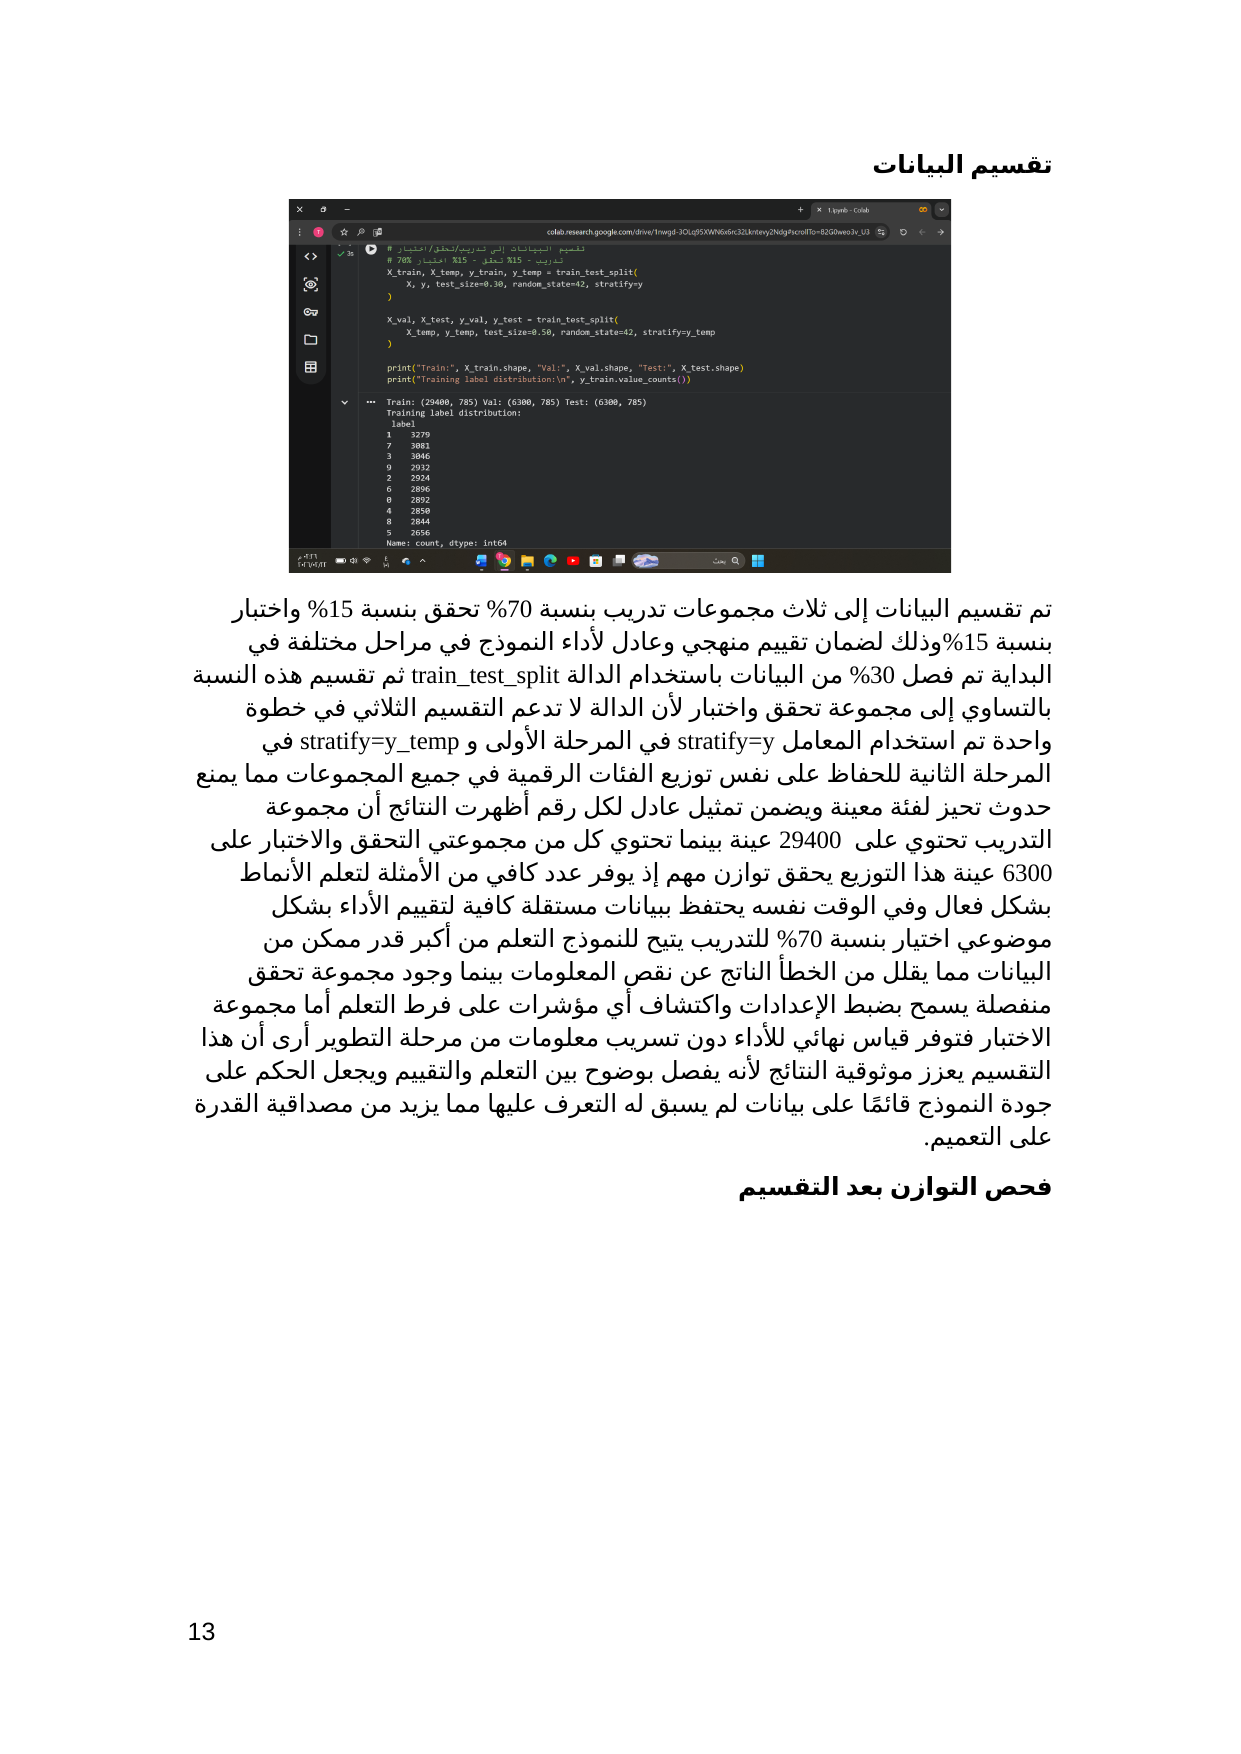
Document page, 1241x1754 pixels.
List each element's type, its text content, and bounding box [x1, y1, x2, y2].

picture [288, 199, 952, 573]
text تقسيم البيانات [187, 150, 1053, 179]
text تم تقسيم البيانات إلى ثلاث مجموعات تدريب بنسبة 70% تحقق بنسبة 15% واختبار بنسبة 15%وذلك لضمان تقييم منهجي وعادل لأداء النموذج في مراحل مختلفة في البداية تم فصل 30% من البيانات باستخدام الدالة train_test_split ثم تقسيم هذه النسبة بالتساوي إلى مجموعة تحقق واختبار لأن الدالة لا تدعم التقسيم الثلاثي في خطوة واحدة تم استخدام المعامل stratify=y في المرحلة الأولى و stratify=y_temp في المرحلة الثانية للحفاظ على نفس توزيع الفئات الرقمية في جميع المجموعات مما يمنع حدوث تحيز لفئة معينة ويضمن تمثيل عادل لكل رقم أظهرت النتائج أن مجموعة التدريب تحتوي على 29400 عينة بينما تحتوي كل من مجموعتي التحقق والاختبار على 6300 عينة هذا التوزيع يحقق توازن مهم إذ يوفر عدد كافي من الأمثلة لتعلم الأنماط بشكل فعال وفي الوقت نفسه يحتفظ ببيانات مستقلة كافية لتقييم الأداء بشكل موضوعي اختيار بنسبة 70% للتدريب يتيح للنموذج التعلم من أكبر قدر ممكن من البيانات مما يقلل من الخطأ الناتج عن نقص المعلومات بينما وجود مجموعة تحقق منفصلة يسمح بضبط الإعدادات واكتشاف أي مؤشرات على فرط التعلم أما مجموعة الاختبار فتوفر قياس نهائي للأداء دون تسريب معلومات من مرحلة التطوير أرى أن هذا التقسيم يعزز موثوقية النتائج لأنه يفصل بوضوح بين التعلم والتقييم ويجعل الحكم على جودة النموذج قائمًا على بيانات لم يسبق له التعرف عليها مما يزيد من مصداقية القدرة على التعميم. [187, 594, 1053, 1151]
text فحص التوازن بعد التقسيم [187, 1172, 1053, 1201]
